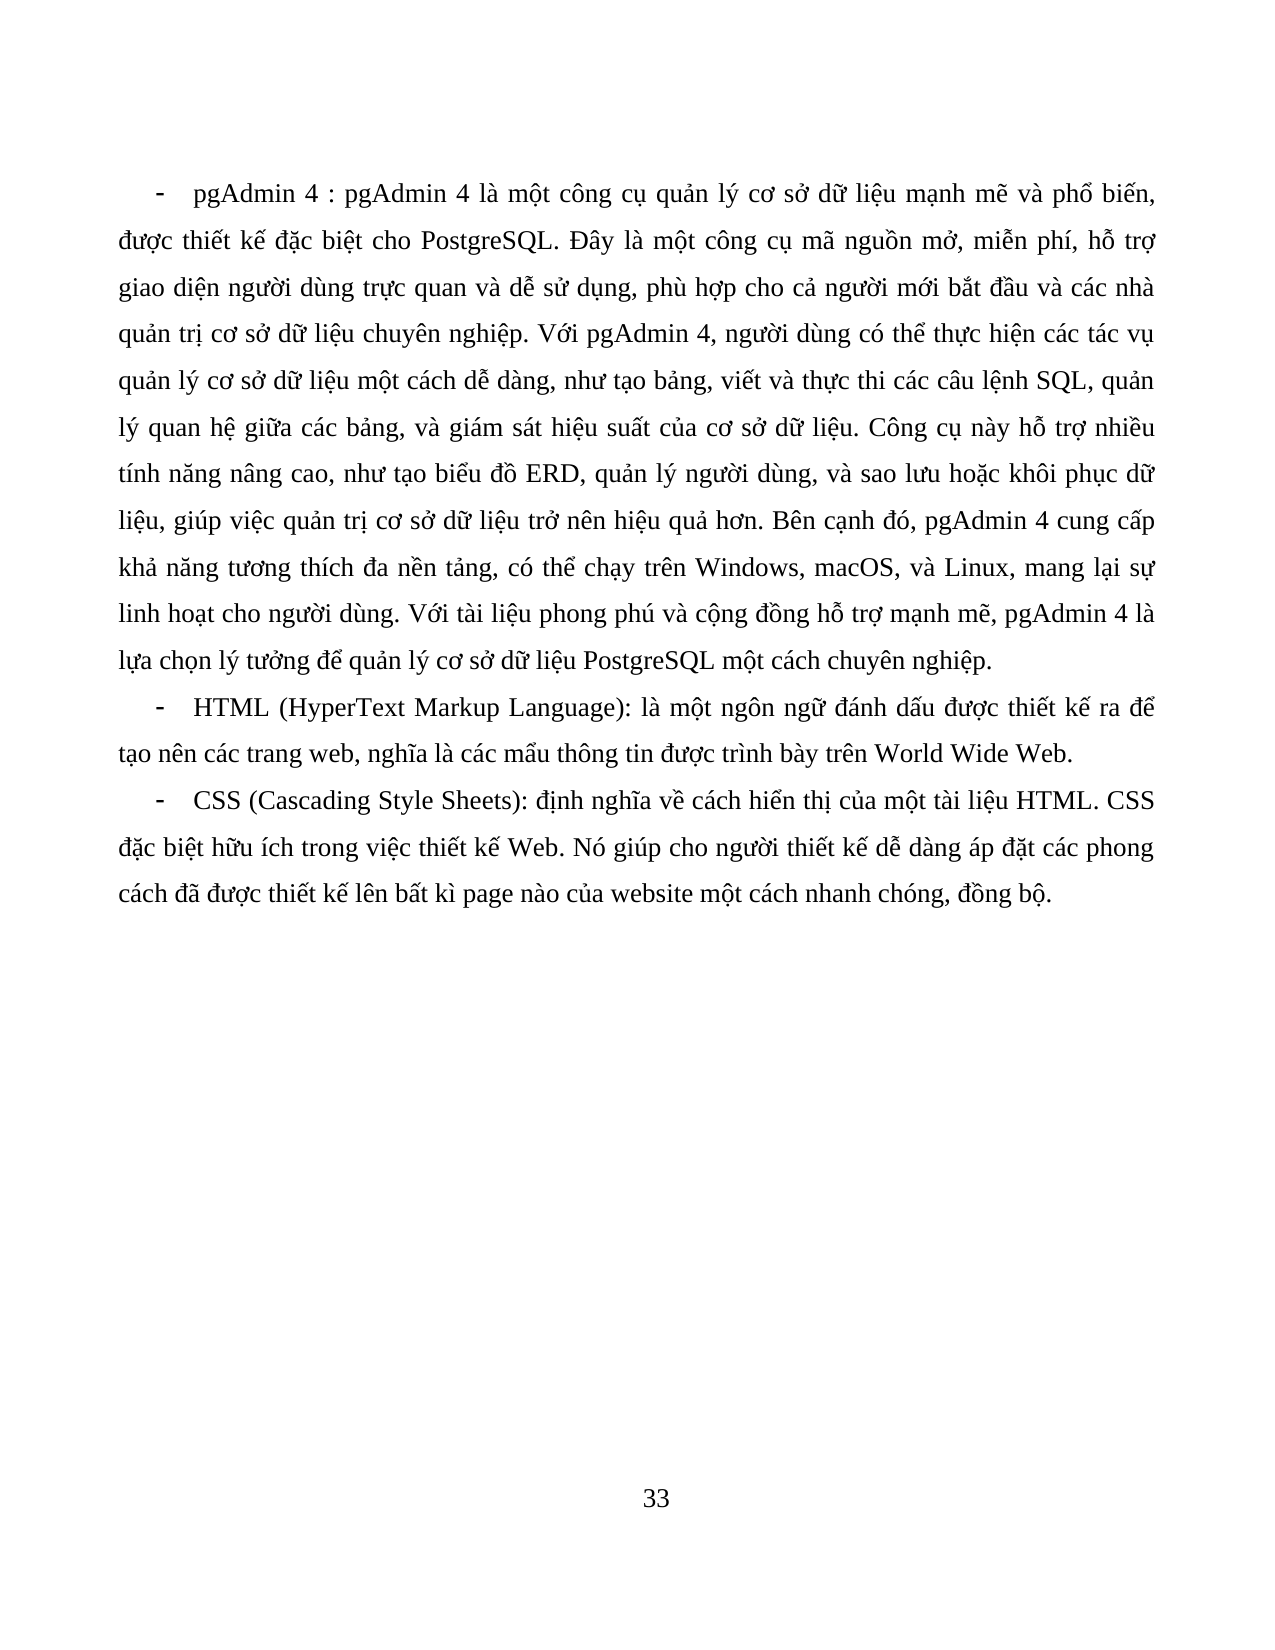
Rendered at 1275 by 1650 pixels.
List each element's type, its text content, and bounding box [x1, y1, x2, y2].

list HTML (HyperText Markup Language): là một ngôn ngữ đánh dấu được thiết kế ra để tạo nên các trang web, nghĩa là các mẩu thông tin được trình bày trên World Wide Web. [118, 691, 1157, 768]
list pgAdmin 4 : pgAdmin 4 là một công cụ quản lý cơ sở dữ liệu mạnh mẽ và phổ biến, được thiết kế đặc biệt cho PostgreSQL. Đây là một công cụ mã nguồn mở, miễn phí, hỗ trợ giao diện người dùng trực quan và dễ sử dụng, phù hợp cho cả người mới bắt đầu và các nhà quản trị cơ sở dữ liệu chuyên nghiệp. Với pgAdmin 4, người dùng có thể thực hiện các tác vụ quản lý cơ sở dữ liệu một cách dễ dàng, như tạo bảng, viết và thực thi các câu lệnh SQL, quản lý quan hệ giữa các bảng, và giám sát hiệu suất của cơ sở dữ liệu. Công cụ này hỗ trợ nhiều tính năng nâng cao, như tạo biểu đồ ERD, quản lý người dùng, và sao lưu hoặc khôi phục dữ liệu, giúp việc quản trị cơ sở dữ liệu trở nên hiệu quả hơn. Bên cạnh đó, pgAdmin 4 cung cấp khả năng tương thích đa nền tảng, có thể chạy trên Windows, macOS, và Linux, mang lại sự linh hoạt cho người dùng. Với tài liệu phong phú và cộng đồng hỗ trợ mạnh mẽ, pgAdmin 4 là lựa chọn lý tưởng để quản lý cơ sở dữ liệu PostgreSQL một cách chuyên nghiệp. [118, 177, 1157, 675]
list CSS (Cascading Style Sheets): định nghĩa về cách hiển thị của một tài liệu HTML. CSS đặc biệt hữu ích trong việc thiết kế Web. Nó giúp cho người thiết kế dễ dàng áp đặt các phong cách đã được thiết kế lên bất kì page nào của website một cách nhanh chóng, đồng bộ. [118, 784, 1157, 909]
